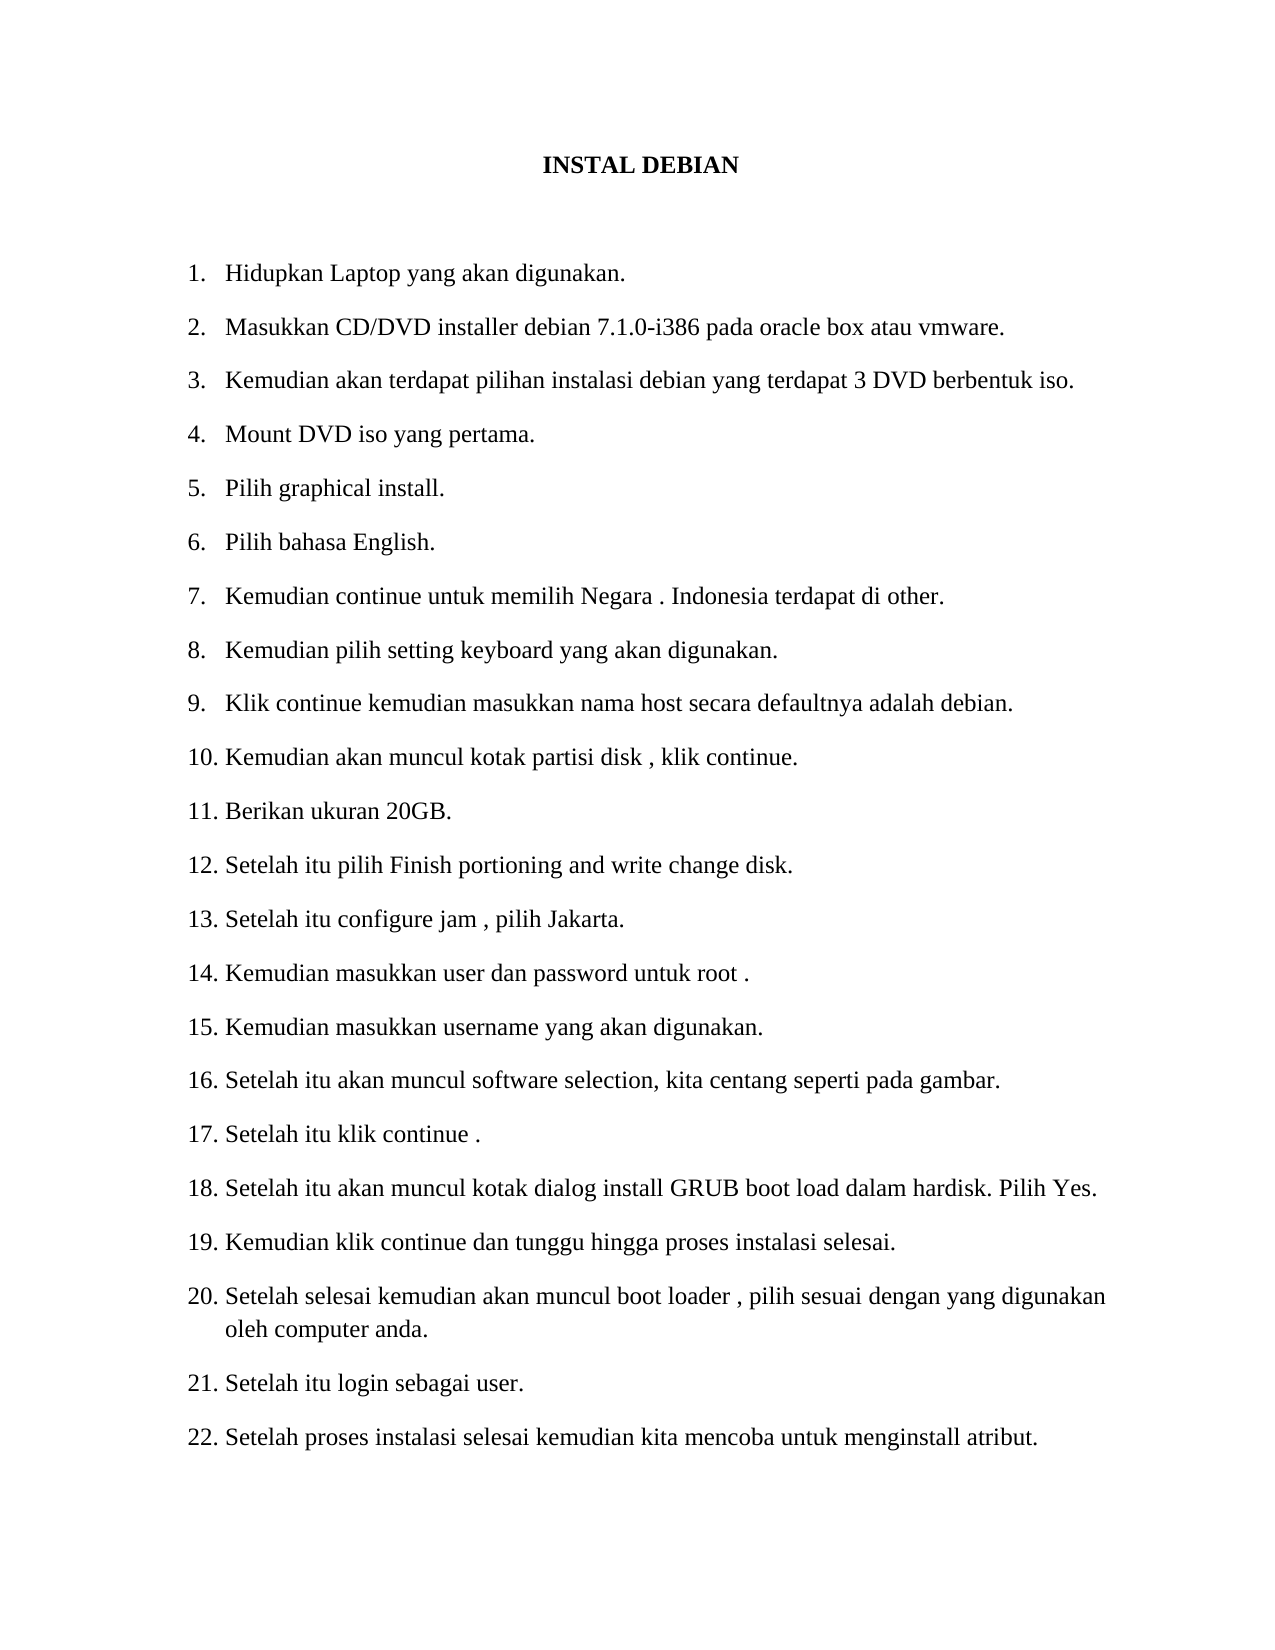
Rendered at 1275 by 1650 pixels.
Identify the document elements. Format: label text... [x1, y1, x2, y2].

list Masukkan CD/DVD installer debian 7.1.0-i386 pada oracle box atau vmware. [187, 312, 1125, 340]
list Setelah itu pilih Finish portioning and write change disk. [187, 850, 1125, 879]
list Setelah itu akan muncul kotak dialog install GRUB boot load dalam hardisk. Pilih Yes. [187, 1173, 1125, 1202]
list Kemudian masukkan username yang akan digunakan. [187, 1012, 1125, 1040]
list Berikan ukuran 20GB. [187, 796, 1125, 825]
text INSTAL DEBIAN [150, 150, 1125, 179]
list Kemudian masukkan user dan password untuk root . [187, 958, 1125, 987]
list Setelah itu configure jam , pilih Jakarta. [187, 904, 1125, 933]
list Setelah itu klik continue . [187, 1119, 1125, 1148]
list Kemudian continue untuk memilih Negara . Indonesia terdapat di other. [187, 581, 1125, 609]
list Kemudian akan muncul kotak partisi disk , klik continue. [187, 742, 1125, 771]
list Kemudian klik continue dan tunggu hingga proses instalasi selesai. [187, 1227, 1125, 1256]
list Setelah itu akan muncul software selection, kita centang seperti pada gambar. [187, 1066, 1125, 1094]
list Setelah proses instalasi selesai kemudian kita mencoba untuk menginstall atribut. [187, 1422, 1125, 1450]
list Pilih graphical install. [187, 473, 1125, 502]
list Kemudian pilih setting keyboard yang akan digunakan. [187, 635, 1125, 663]
list Mount DVD iso yang pertama. [187, 419, 1125, 448]
list Klik continue kemudian masukkan nama host secara defaultnya adalah debian. [187, 688, 1125, 717]
list Setelah itu login sebagai user. [187, 1368, 1125, 1397]
list Hidupkan Laptop yang akan digunakan. [187, 258, 1125, 286]
list Pilih bahasa English. [187, 527, 1125, 556]
list Setelah selesai kemudian akan muncul boot loader , pilih sesuai dengan yang digunakan oleh computer anda. [187, 1281, 1125, 1343]
list Kemudian akan terdapat pilihan instalasi debian yang terdapat 3 DVD berbentuk iso. [187, 365, 1125, 394]
